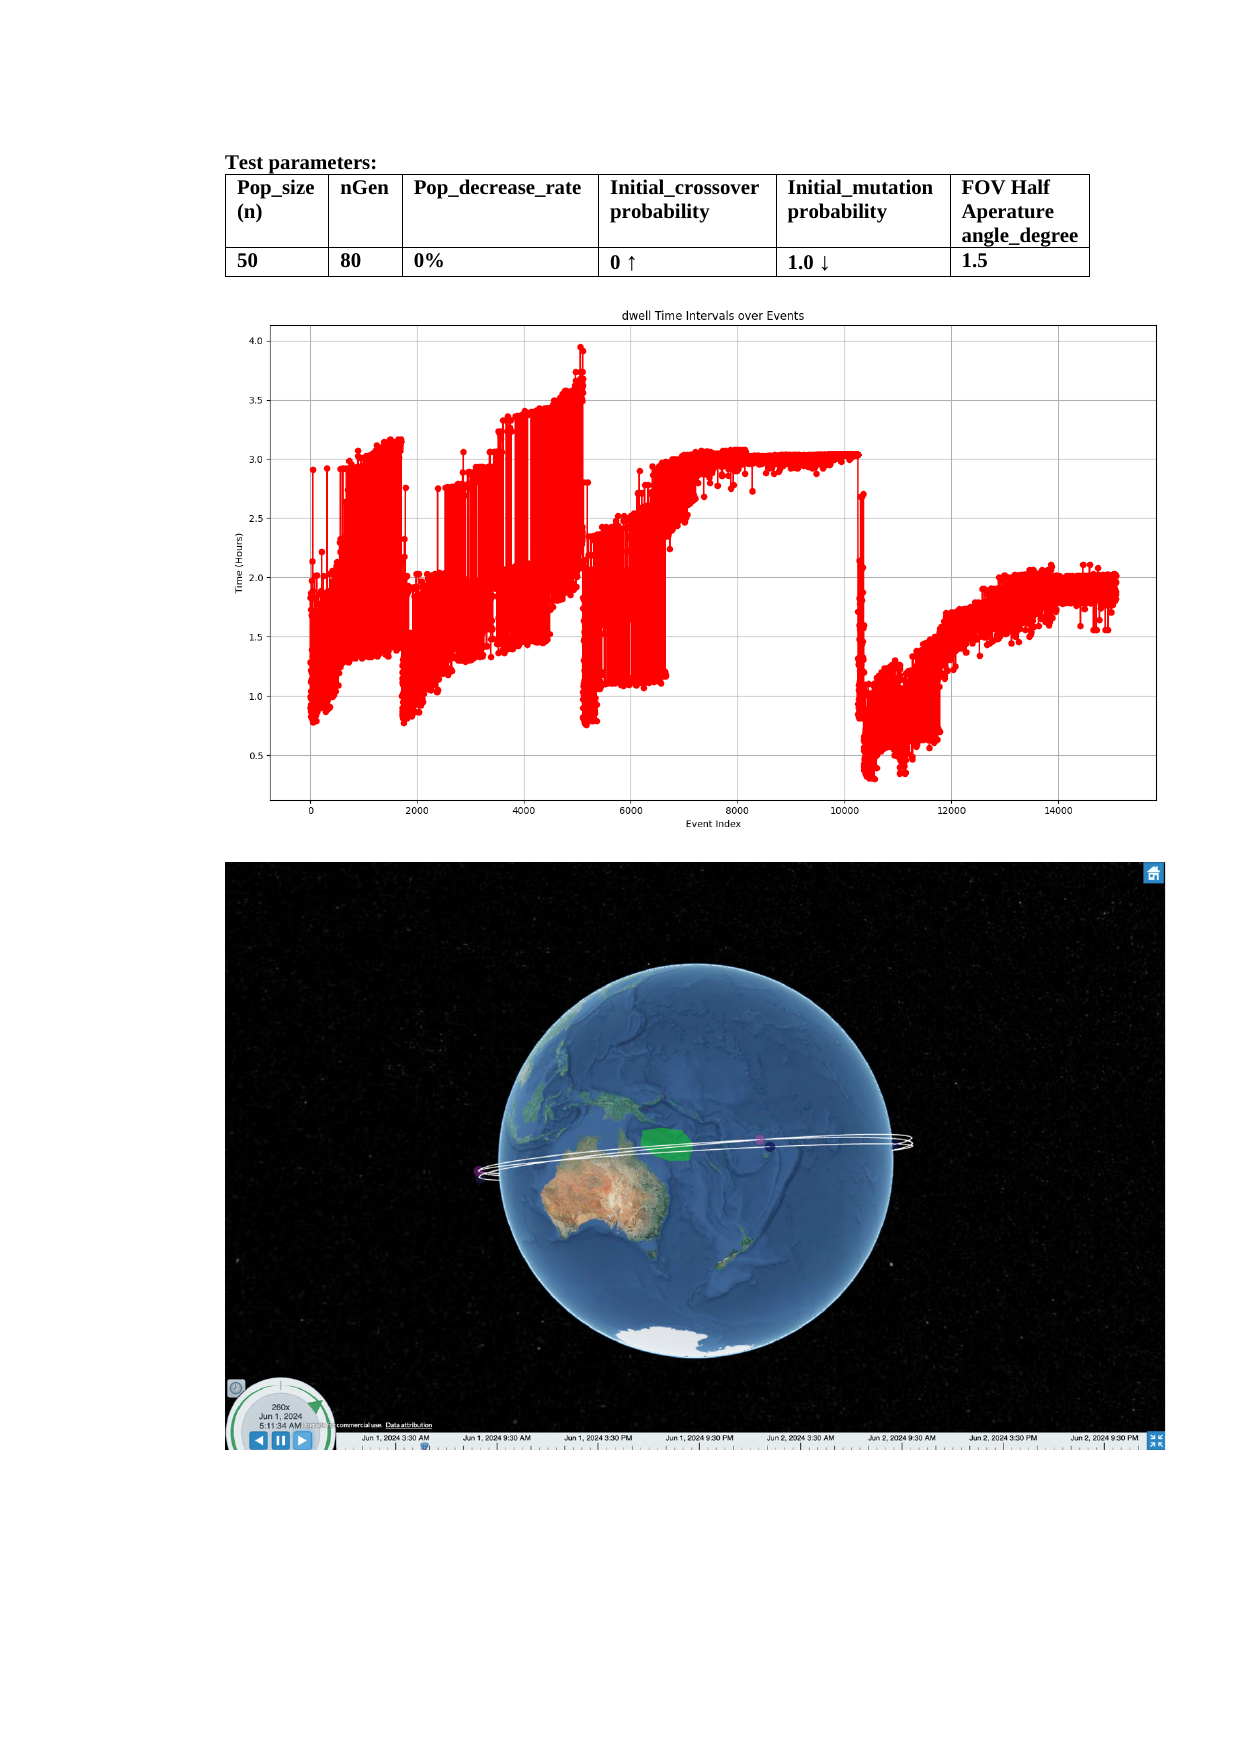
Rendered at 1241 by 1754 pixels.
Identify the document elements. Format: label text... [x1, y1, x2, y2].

picture [225, 301, 1166, 839]
table_cell 1.5 [951, 248, 1089, 276]
table_header Initial_crossover probability [599, 175, 776, 247]
table_header Pop_decrease_rate [403, 175, 598, 247]
table_header Pop_size (n) [226, 175, 328, 247]
table_cell 0 [599, 248, 776, 276]
table_cell 1.0 [777, 248, 950, 276]
list Test parameters: [225, 150, 1090, 174]
table_cell 50 [226, 248, 328, 276]
table_header FOV Half Aperature angle_degree [951, 175, 1089, 247]
table_cell 0% [403, 248, 598, 276]
table_header nGen [329, 175, 402, 247]
table_header Initial_mutation probability [777, 175, 950, 247]
picture [225, 862, 1166, 1450]
table_cell 80 [329, 248, 402, 276]
